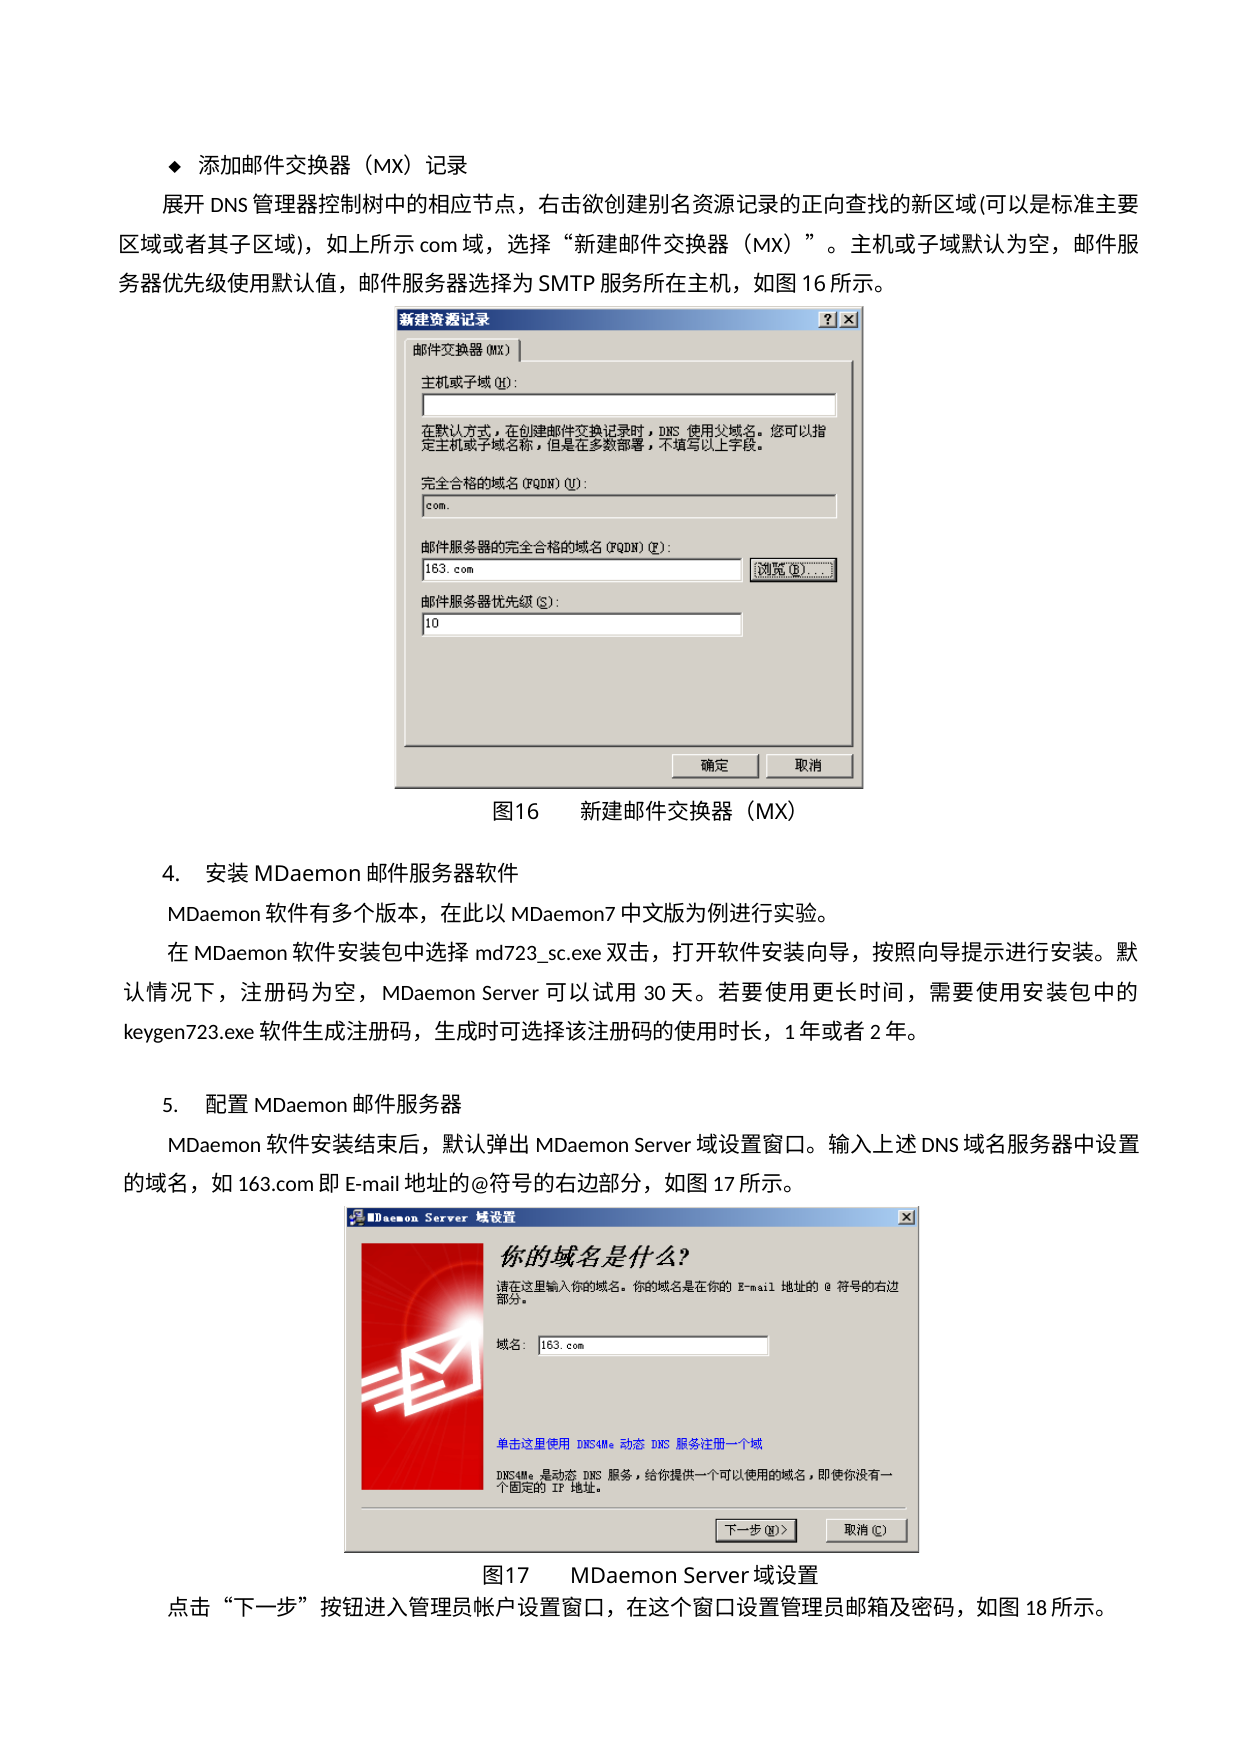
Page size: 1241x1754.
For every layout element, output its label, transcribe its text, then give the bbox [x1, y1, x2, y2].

picture [394, 306, 864, 789]
text 点击“下一步”按钮进入管理员帐户设置窗口，在这个窗口设置管理员邮箱及密码，如图18所示。 [123, 1590, 1140, 1621]
list 安装MDaemon邮件服务器软件 [123, 856, 1140, 888]
picture [344, 1206, 920, 1553]
list 配置MDaemon邮件服务器 [123, 1087, 1140, 1119]
text MDaemon软件安装结束后，默认弹出MDaemon Server域设置窗口。输入上述DNS域名服务器中设置的域名，如163.com即E-mail地址的@符号的右边部分，如图17所示。 [123, 1127, 1140, 1198]
text 展开DNS管理器控制树中的相应节点，右击欲创建别名资源记录的正向查找的新区域(可以是标准主要区域或者其子区域)，如上所示com域，选择“新建邮件交换器（MX）”。主机或子域默认为空，邮件服务器优先级使用默认值，邮件服务器选择为SMTP服务所在主机，如图16所示。 [118, 187, 1140, 298]
text 在MDaemon软件安装包中选择md723_sc.exe双击，打开软件安装向导，按照向导提示进行安装。默认情况下，注册码为空，MDaemon Server可以试用30天。若要使用更长时间，需要使用安装包中的keygen723.exe软件生成注册码，生成时可选择该注册码的使用时长，1年或者2年。 [123, 935, 1140, 1046]
list 添加邮件交换器（MX）记录 [121, 148, 1140, 179]
list 新建邮件交换器（MX） [162, 789, 1140, 826]
list MDaemon Server域设置 [162, 1552, 1140, 1590]
text MDaemon软件有多个版本，在此以MDaemon7中文版为例进行实验。 [123, 896, 1140, 927]
